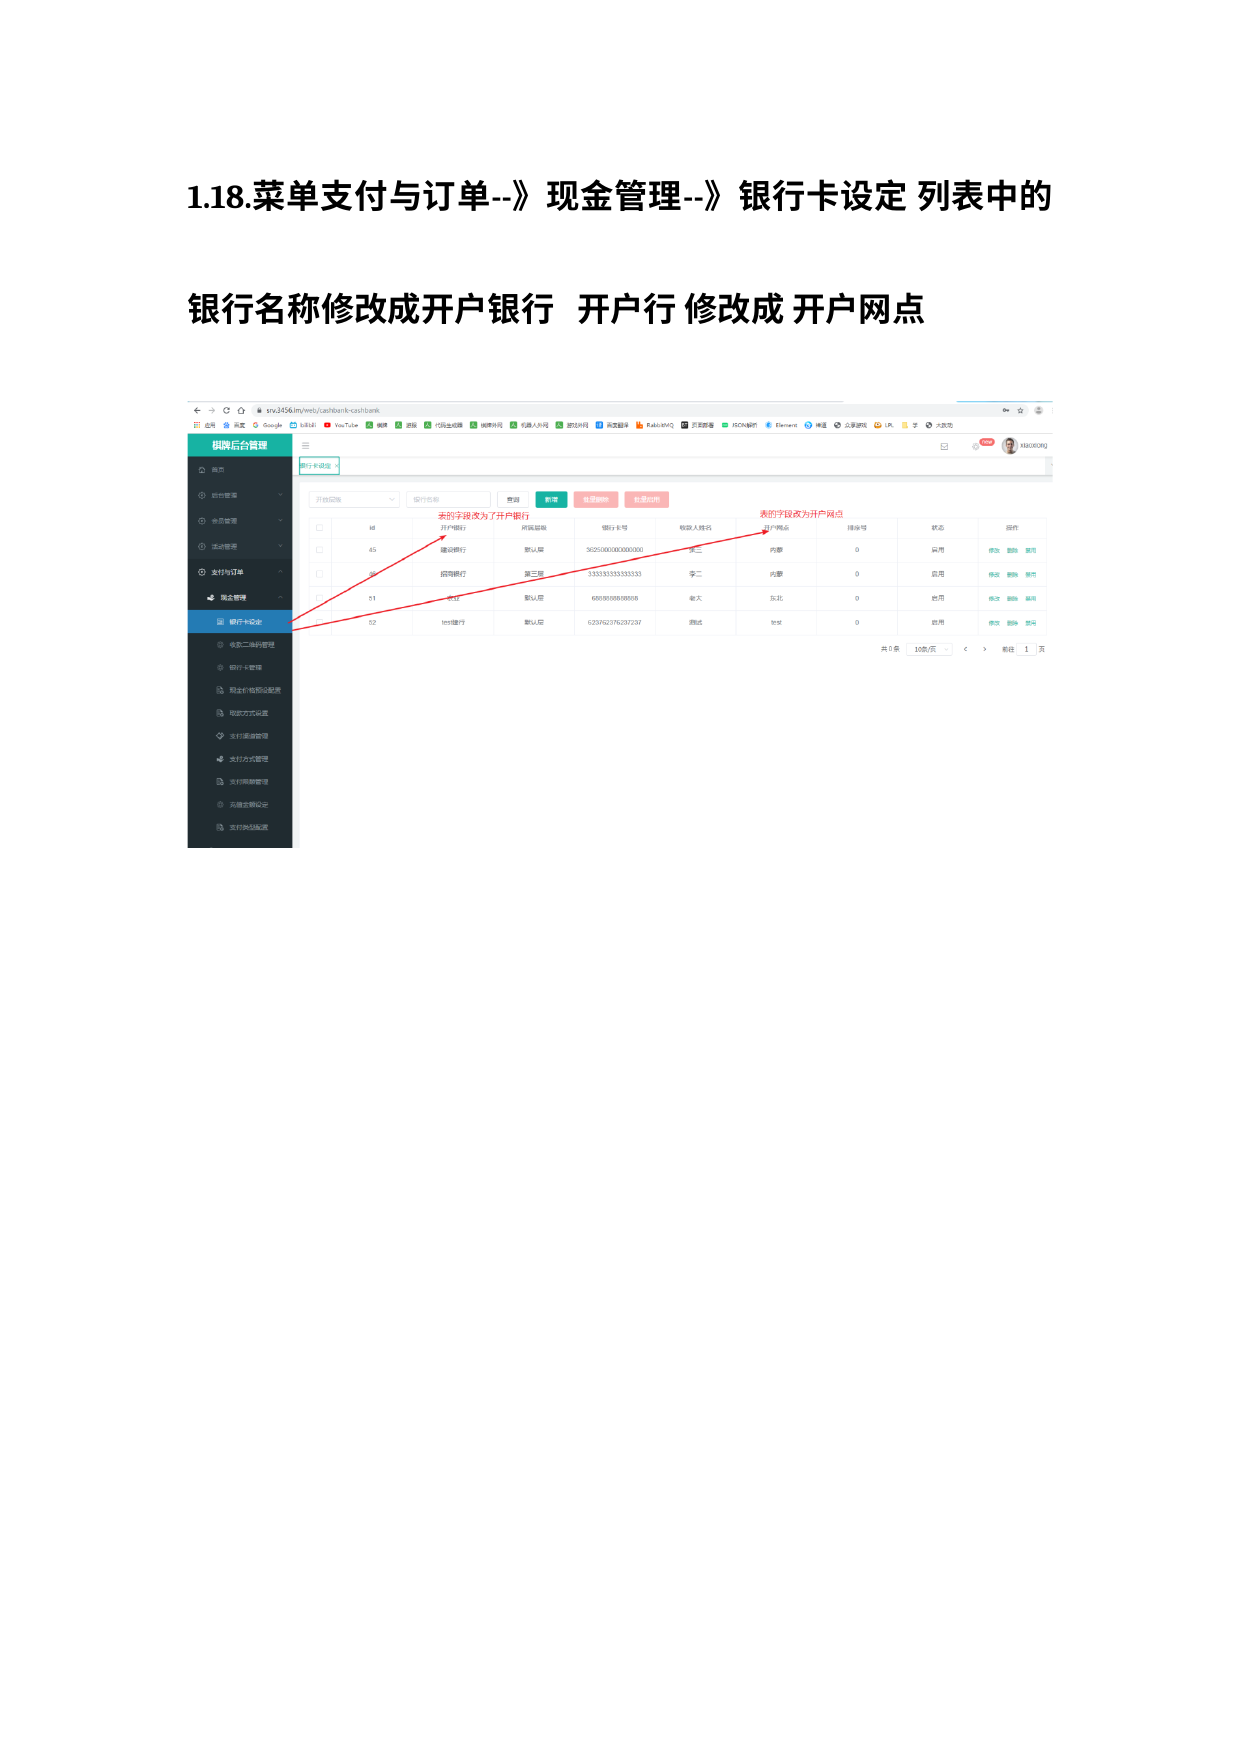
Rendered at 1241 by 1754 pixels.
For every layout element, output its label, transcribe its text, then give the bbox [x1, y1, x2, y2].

picture [187, 401, 1053, 848]
subtitle 1.18.菜单支付与订单--》现金管理--》银行卡设定 列表中的银行名称修改成开户银行 开户行 修改成 开户网点 [187, 162, 1053, 339]
